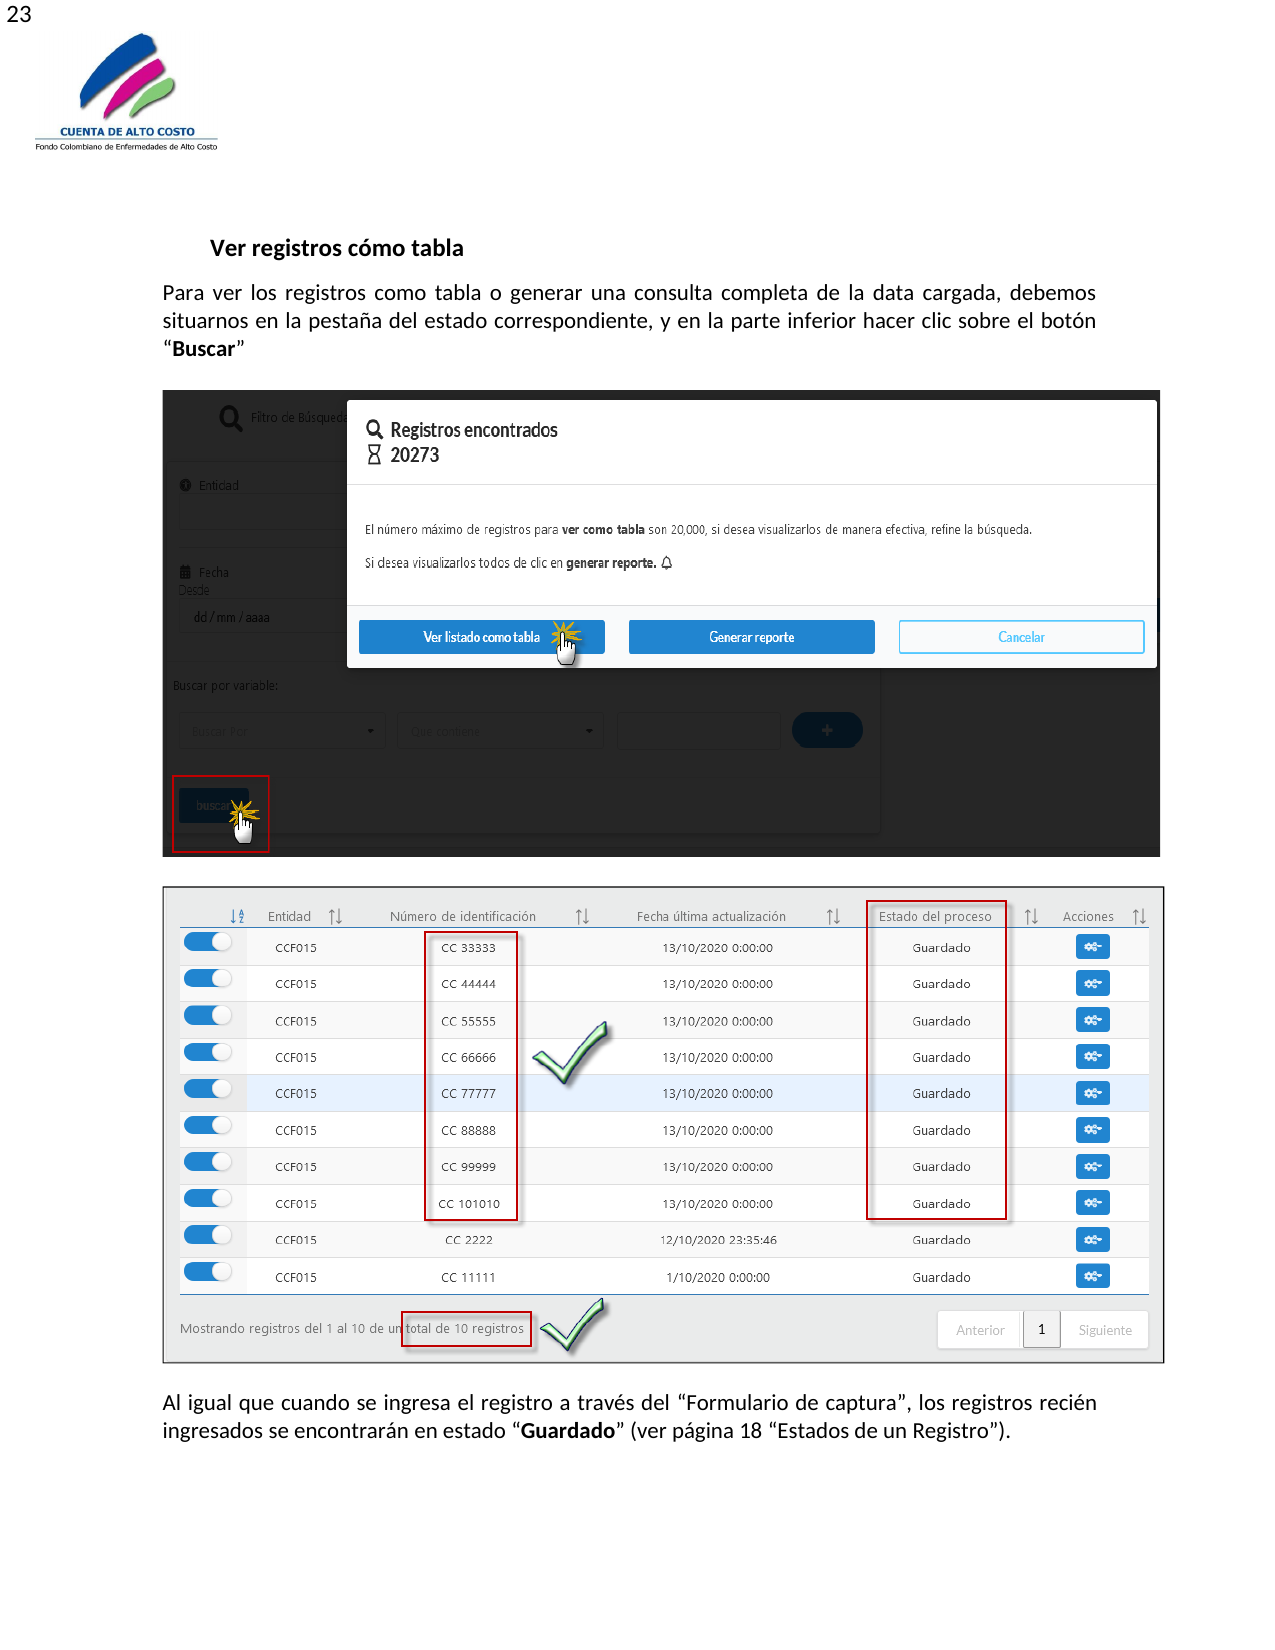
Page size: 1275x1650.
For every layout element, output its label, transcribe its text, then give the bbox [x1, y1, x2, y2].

text Al igual que cuando se ingresa el registro a través del “Formulario de captura”, los registros recién ingresados se encontrarán en estado “Guardado” (ver página 18 “Estados de un Registro”). [162, 1388, 1098, 1444]
picture [164, 888, 1163, 1362]
text Para ver los registros como tabla o generar una consulta completa de la data cargada, debemos situarnos en la pestaña del estado correspondiente, y en la parte inferior hacer clic sobre el botón “Buscar” [162, 278, 1099, 362]
picture [35, 31, 218, 151]
picture [162, 390, 1161, 857]
subtitle Ver registros cómo tabla [210, 232, 1175, 263]
